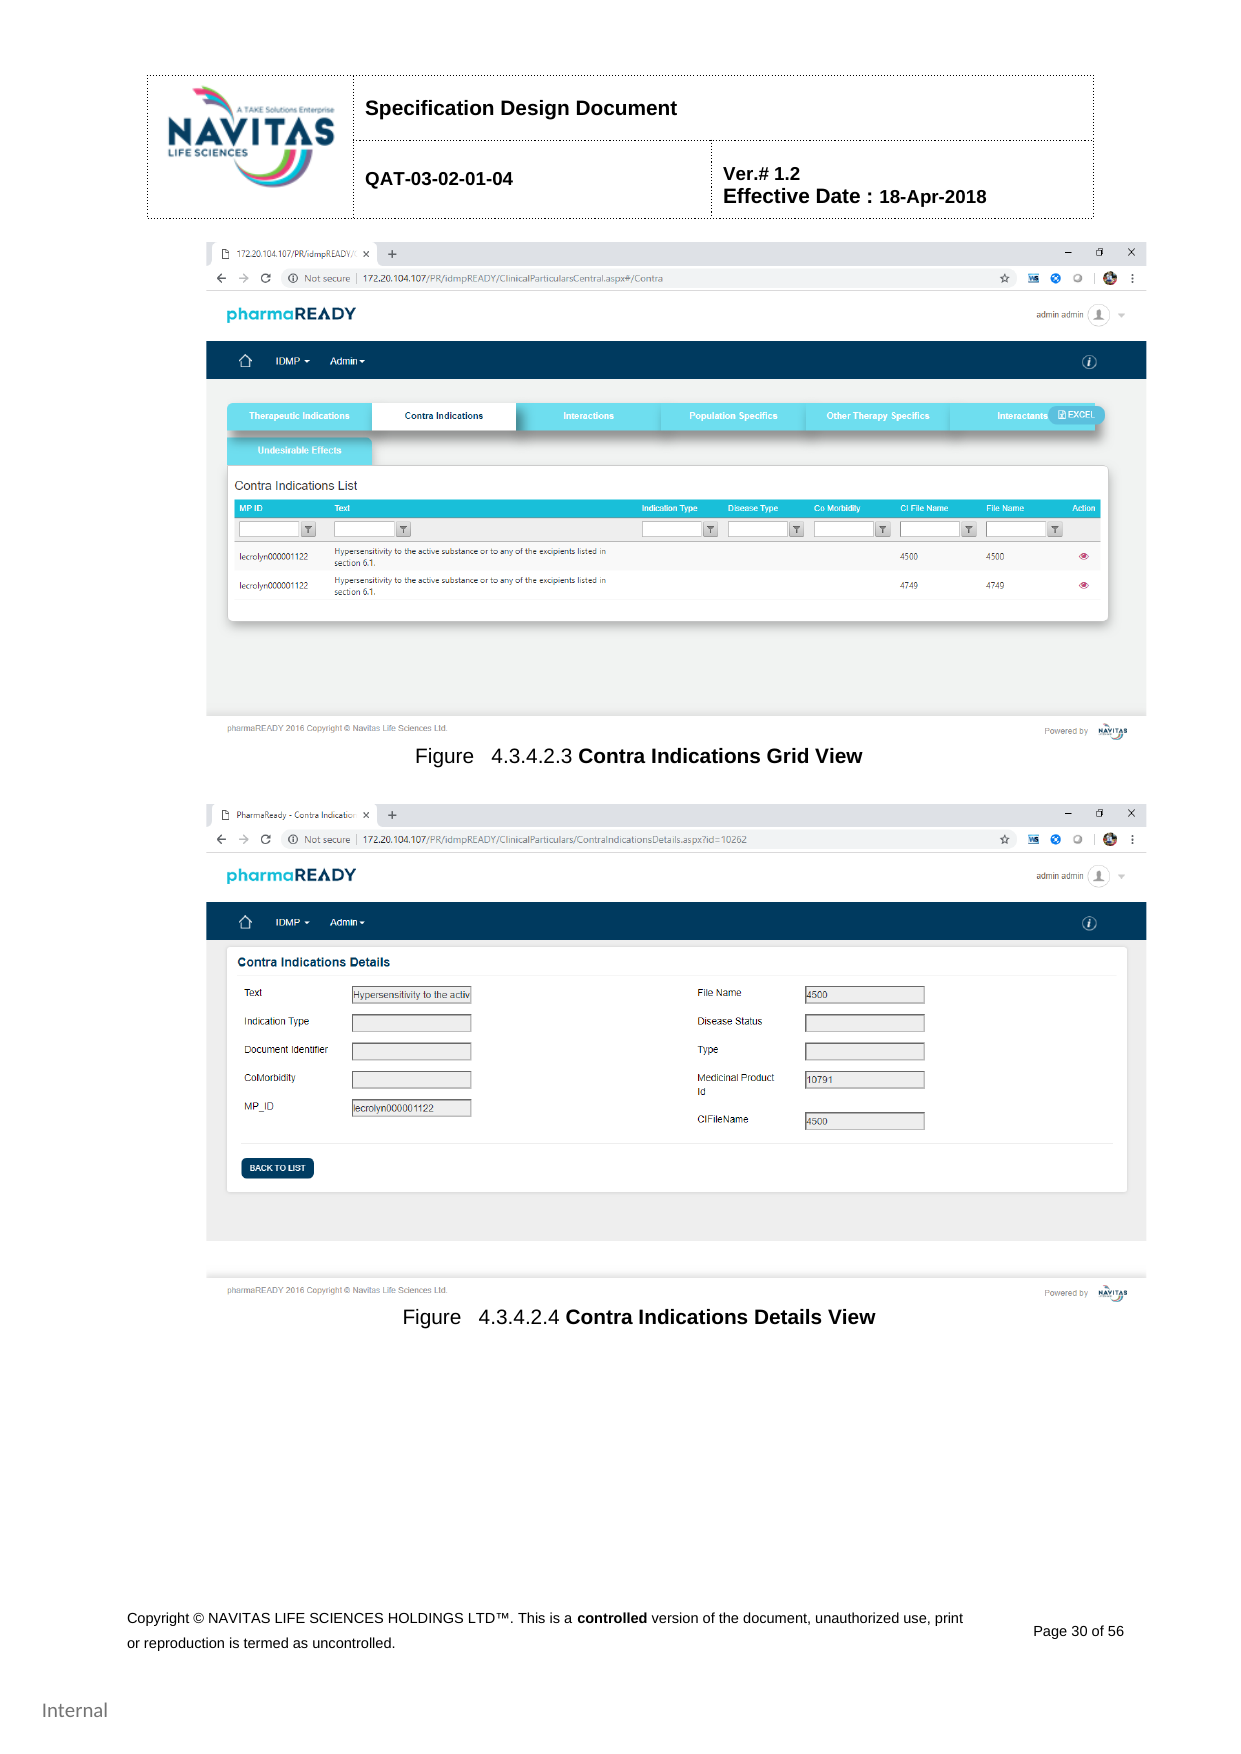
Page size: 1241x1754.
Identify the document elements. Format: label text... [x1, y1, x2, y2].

picture [206, 242, 1147, 744]
picture [157, 82, 342, 194]
picture [206, 804, 1147, 1306]
text Figure 4.3.4.2.3 Contra Indications Grid View [187, 744, 1090, 768]
text Figure 4.3.4.2.4 Contra Indications Details View [187, 1305, 1090, 1329]
